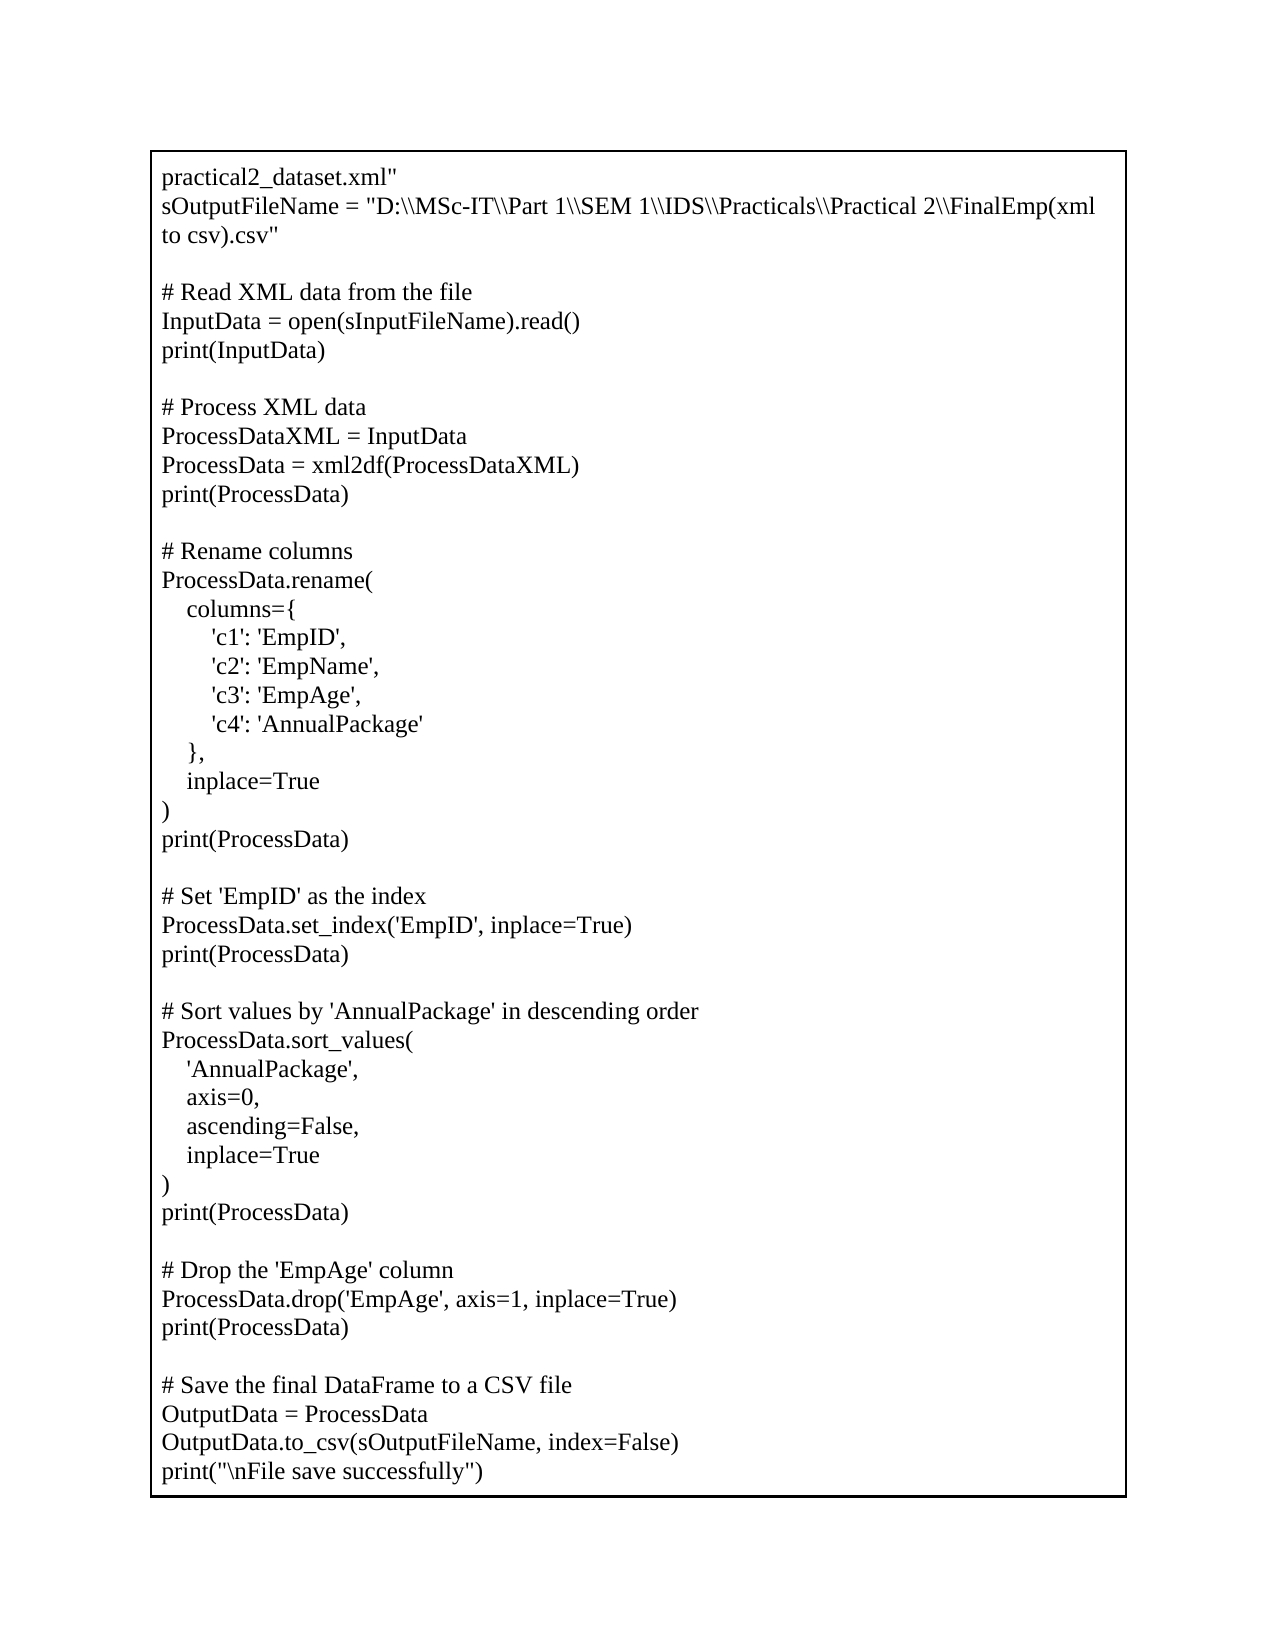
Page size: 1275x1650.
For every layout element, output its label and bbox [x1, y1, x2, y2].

table_header [152, 152, 1125, 1495]
